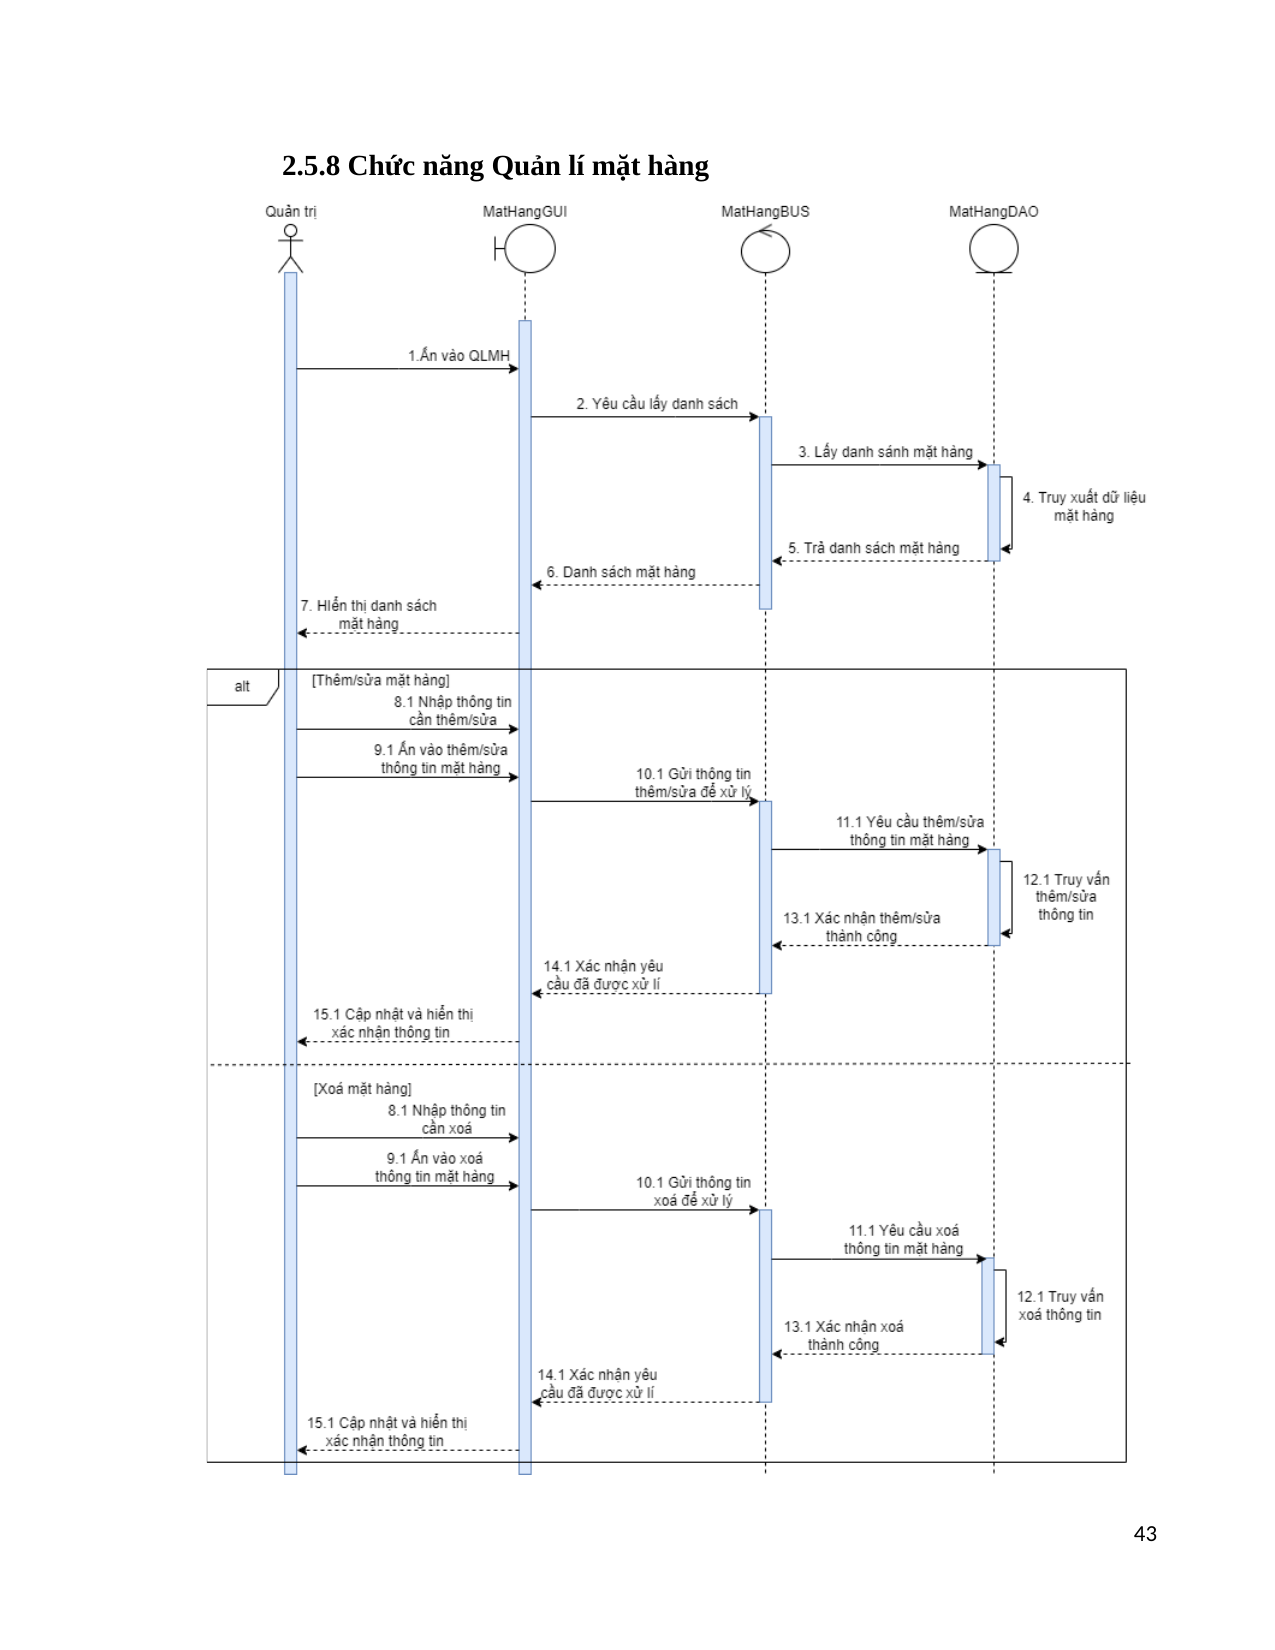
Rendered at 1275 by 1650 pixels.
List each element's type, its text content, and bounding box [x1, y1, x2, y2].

subtitle 2.5.8 Chức năng Quản lí mặt hàng [207, 148, 1157, 181]
picture [206, 200, 1157, 1475]
